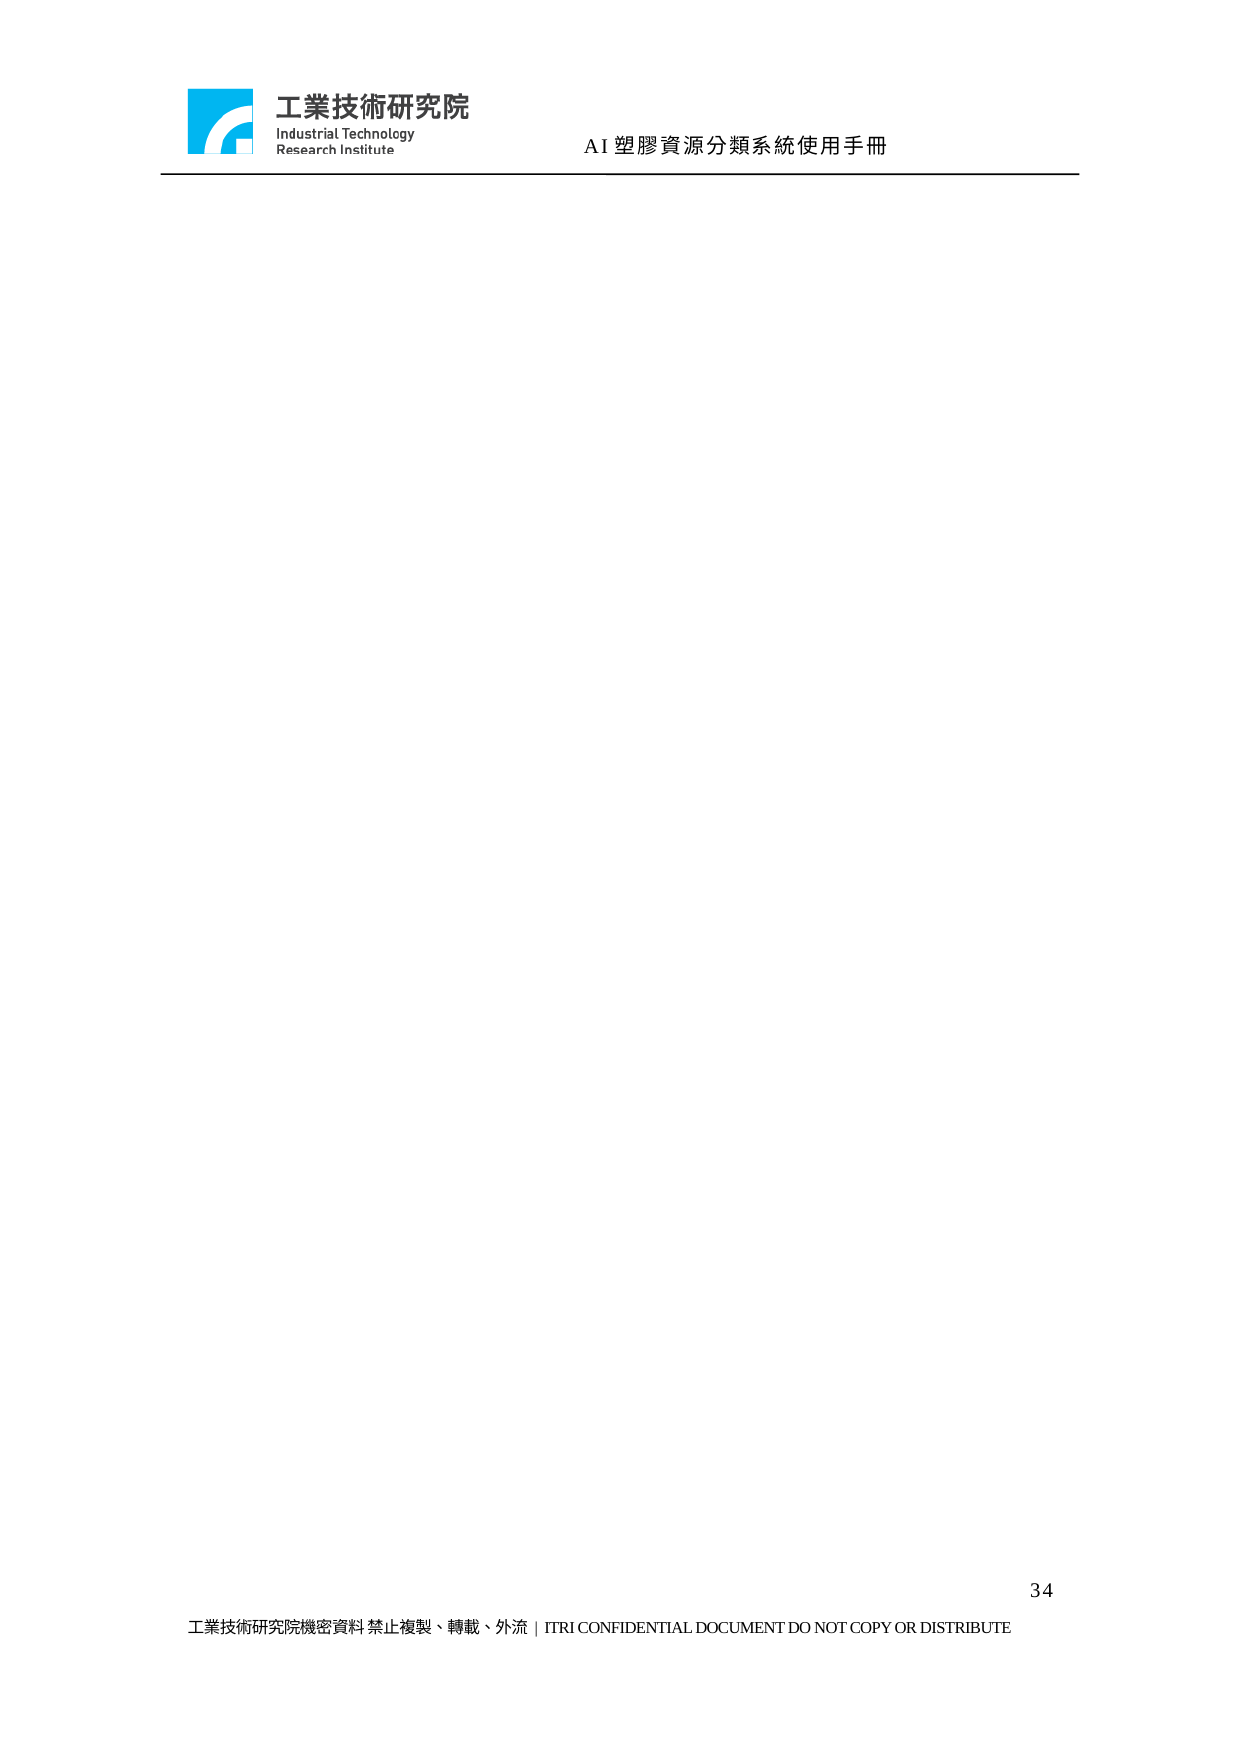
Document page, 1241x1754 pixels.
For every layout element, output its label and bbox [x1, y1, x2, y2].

picture [205, 88, 469, 154]
